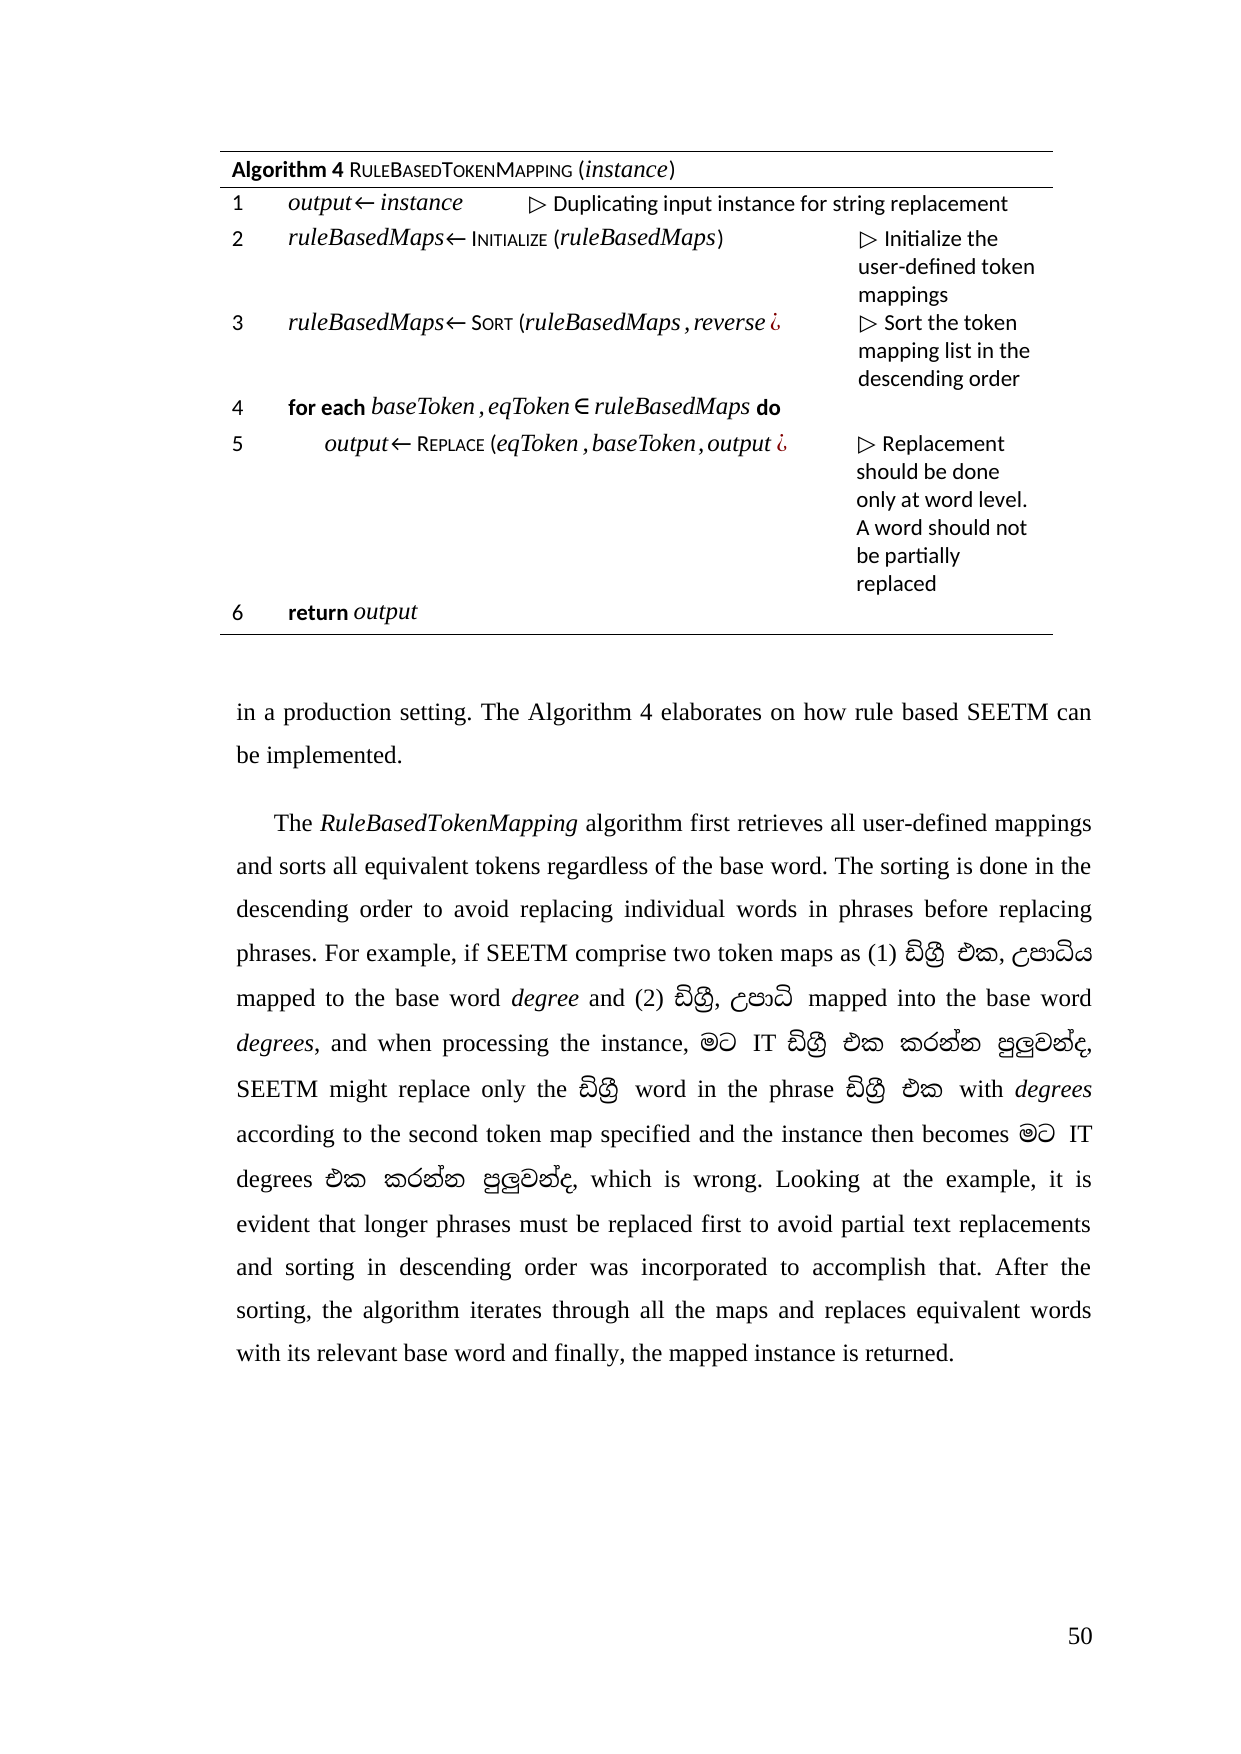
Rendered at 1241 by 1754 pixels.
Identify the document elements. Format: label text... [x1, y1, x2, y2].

text The RuleBasedTokenMapping algorithm first retrieves all user-defined mappings and sorts all equivalent tokens regardless of the base word. The sorting is done in the descending order to avoid replacing individual words in phrases before replacing phrases. For example, if SEETM comprise two token maps as (1) ඩිග්‍රී එක, උපාධිය mapped to the base word degree and (2) ඩිග්‍රී, උපාධි mapped into the base word degrees, and when processing the instance, මට IT ඩිග්‍රී එක කරන්න පුලුවන්ද, SEETM might replace only the ඩිග්‍රී word in the phrase ඩිග්‍රී එක with degrees according to the second token map specified and the instance then becomes මට IT degrees එක කරන්න පුලුවන්ද, which is wrong. Looking at the example, it is evident that longer phrases must be replaced first to avoid partial text replacements and sorting in descending order was incorporated to accomplish that. After the sorting, the algorithm iterates through all the maps and replaces equivalent words with its relevant base word and finally, the mapped instance is returned. [236, 808, 1092, 1367]
